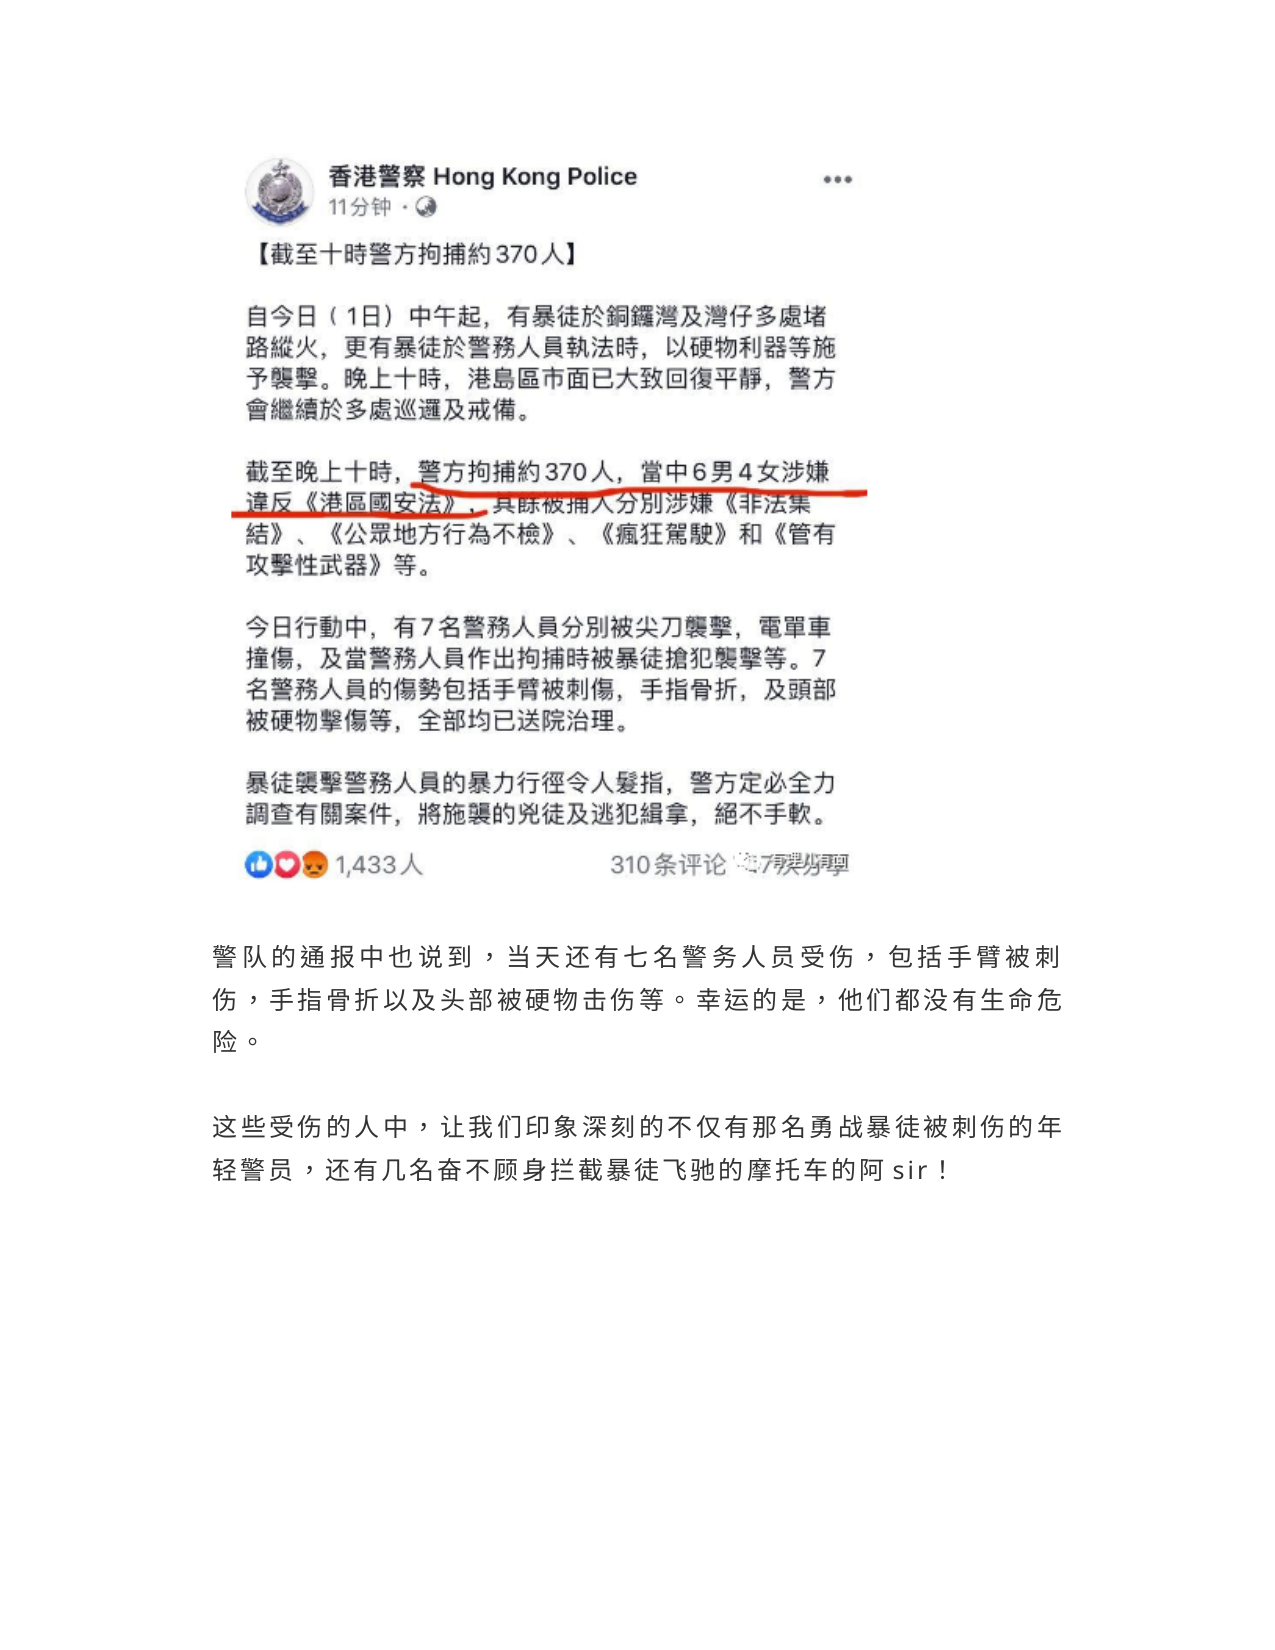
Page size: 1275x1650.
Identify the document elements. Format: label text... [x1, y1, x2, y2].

text 这些受伤的人中，让我们印象深刻的不仅有那名勇战暴徒被刺伤的年轻警员，还有几名奋不顾身拦截暴徒飞驰的摩托车的阿sir！ [212, 1102, 1062, 1187]
text 警队的通报中也说到，当天还有七名警务人员受伤，包括手臂被刺伤，手指骨折以及头部被硬物击伤等。幸运的是，他们都没有生命危险。 [212, 932, 1062, 1059]
picture [231, 150, 868, 889]
